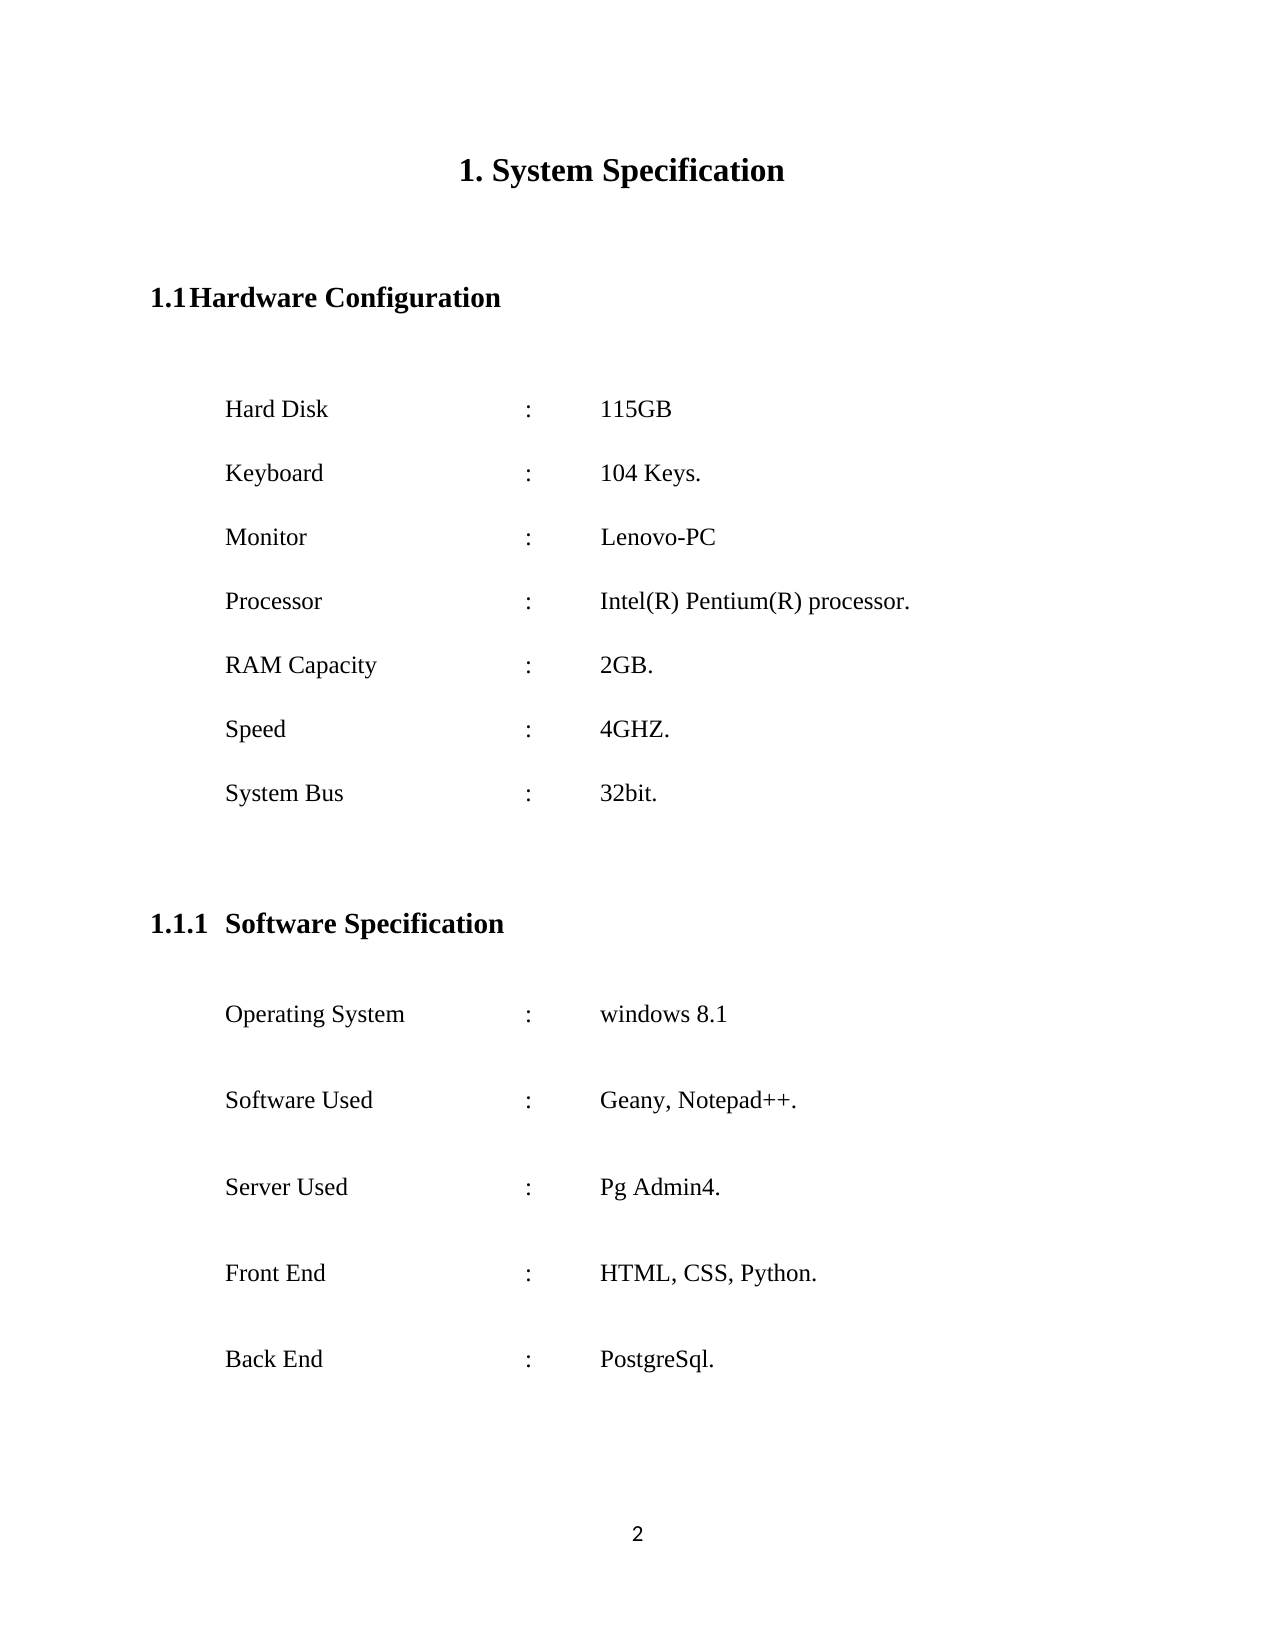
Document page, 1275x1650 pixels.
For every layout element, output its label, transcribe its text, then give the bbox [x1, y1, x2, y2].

text System Bus : 32bit. [225, 778, 1125, 807]
text Monitor : Lenovo-PC [225, 522, 1125, 551]
list Software Used : Geany, Notepad++. [225, 1085, 1125, 1114]
text 1. System Specification [375, 150, 1125, 188]
list Hardware Configuration [150, 280, 1125, 313]
text RAM Capacity : 2GB. [225, 650, 1125, 679]
list Software Specification [150, 906, 1125, 939]
list Back End : PostgreSql. [225, 1344, 1125, 1373]
list Operating System : windows 8.1 [225, 999, 1125, 1028]
text Keyboard : 104 Keys. [225, 458, 1125, 487]
text Hard Disk : 115GB [225, 394, 1125, 423]
list Server Used : Pg Admin4. [225, 1172, 1125, 1200]
list Front End : HTML, CSS, Python. [225, 1258, 1125, 1287]
text Speed : 4GHZ. [225, 714, 1125, 743]
text Processor : Intel(R) Pentium(R) processor. [225, 586, 1125, 615]
